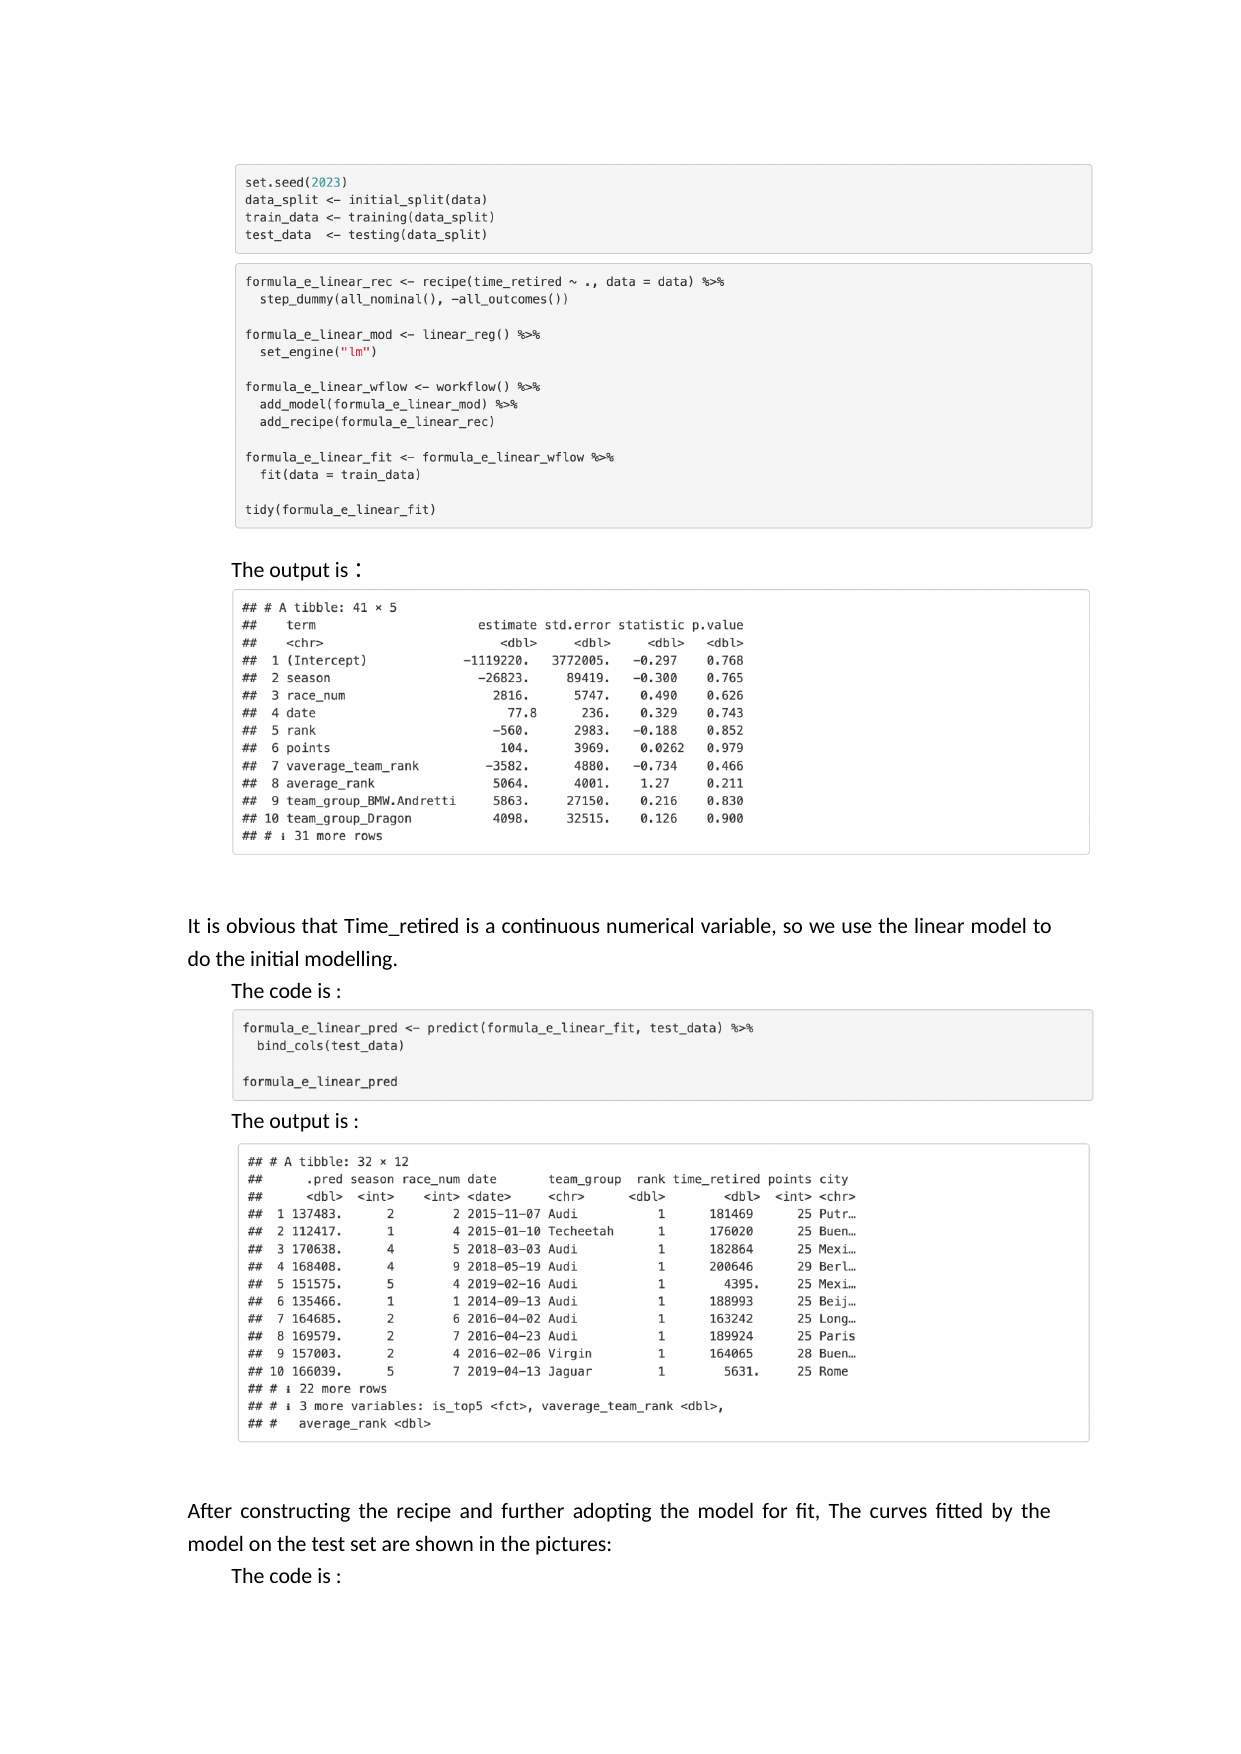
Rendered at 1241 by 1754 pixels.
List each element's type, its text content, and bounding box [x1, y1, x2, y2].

text The output is ： [187, 552, 1053, 584]
text The code is : [187, 1559, 1053, 1592]
picture [231, 1007, 1096, 1104]
picture [231, 1137, 1095, 1449]
text The output is : [187, 1104, 1053, 1137]
picture [231, 162, 1096, 534]
text The code is : [187, 974, 1053, 1007]
text It is obvious that Time_retired is a continuous numerical variable, so we use the linear model to do the initial modelling. [187, 909, 1053, 974]
text After constructing the recipe and further adopting the model for fit, The curves fitted by the model on the test set are shown in the pictures: [187, 1494, 1053, 1559]
picture [231, 584, 1096, 861]
